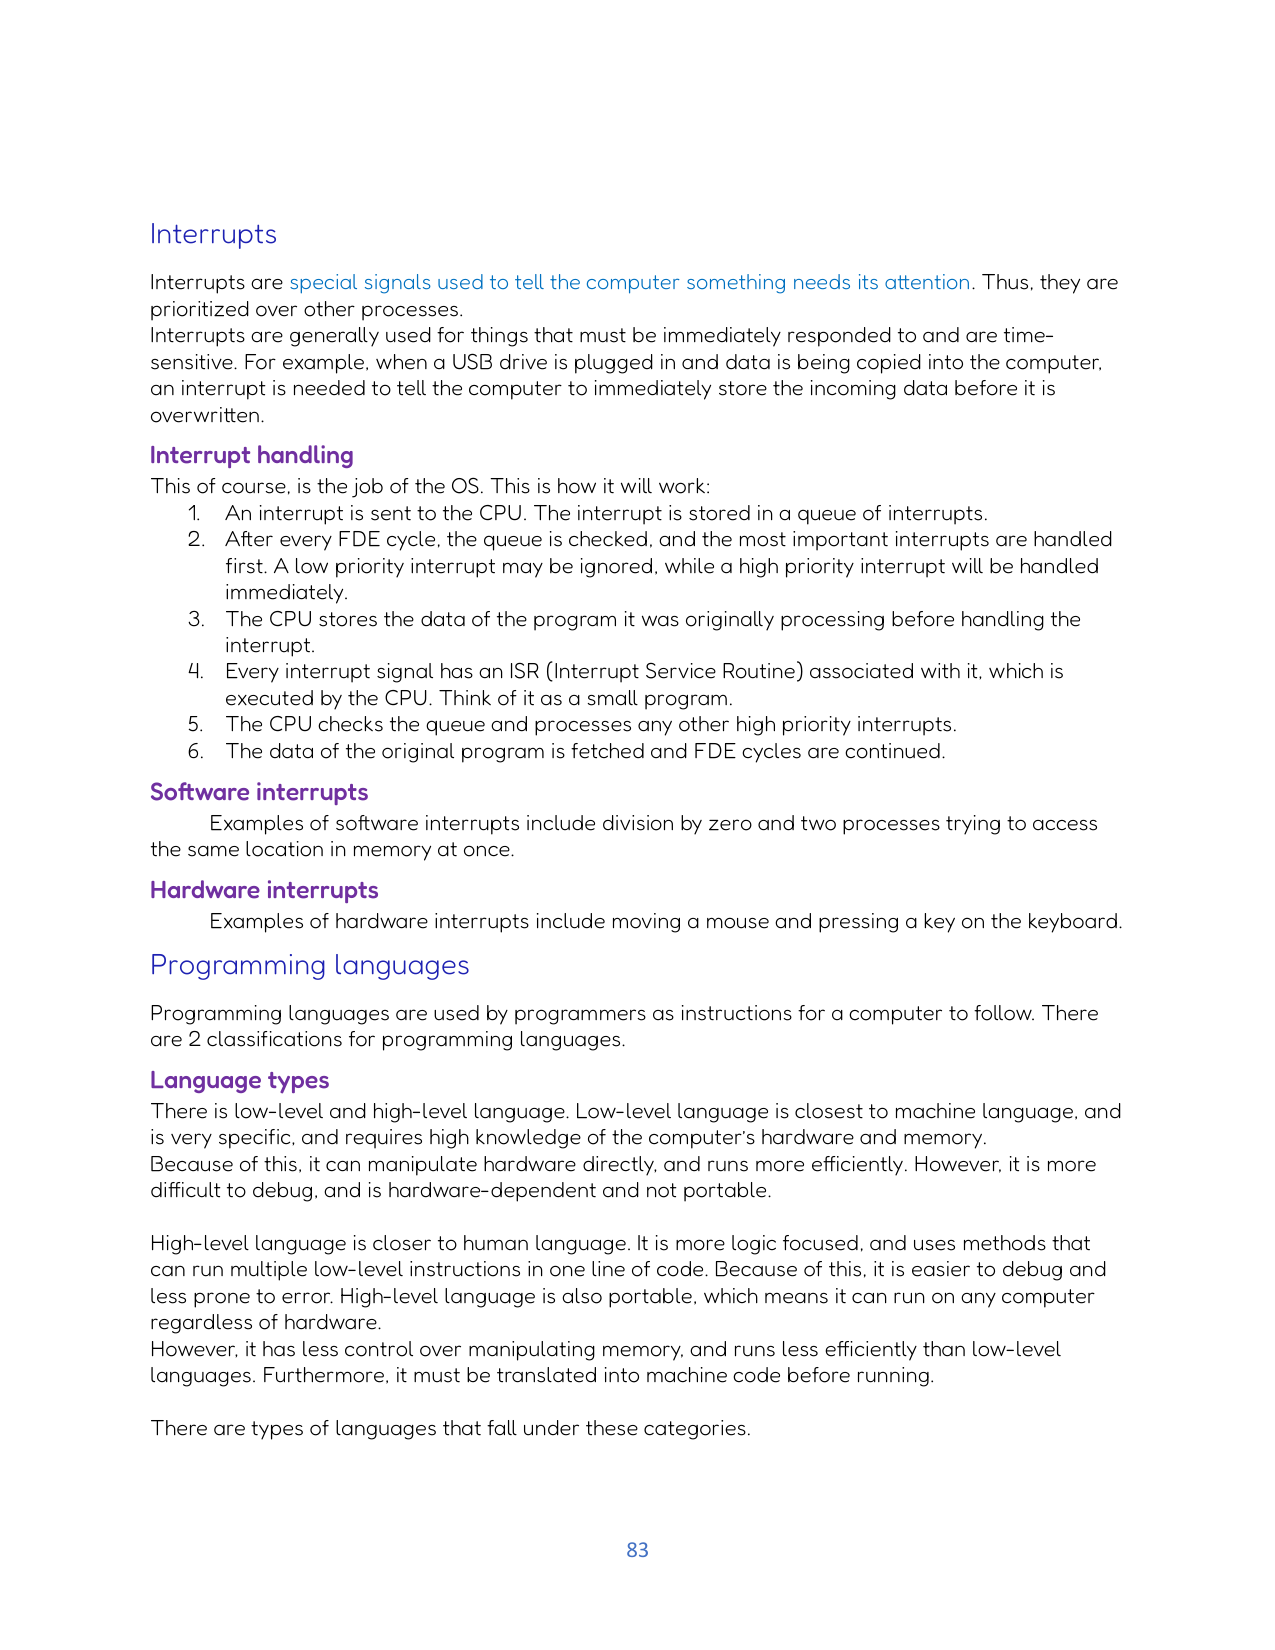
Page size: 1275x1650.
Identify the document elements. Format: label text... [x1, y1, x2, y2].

text Programming languages [150, 946, 1125, 981]
list An interrupt is sent to the CPU. The interrupt is stored in a queue of interrupts. [187, 499, 1125, 525]
text Interrupts are special signals used to tell the computer something needs its attention. Thus, they are prioritized over other processes. [150, 268, 1125, 321]
text Interrupts are generally used for things that must be immediately responded to and are time-sensitive. For example, when a USB drive is plugged in and data is being copied into the computer, an interrupt is needed to tell the computer to immediately store the incoming data before it is overwritten. [150, 321, 1125, 427]
text Software interrupts [150, 776, 1125, 806]
list The CPU checks the queue and processes any other high priority interrupts. [187, 710, 1125, 737]
text Interrupts [150, 215, 1125, 251]
text Interrupt handling [150, 439, 1125, 470]
text Programming languages are used by programmers as instructions for a computer to follow. There are 2 classifications for programming languages. [150, 998, 1125, 1051]
text Examples of hardware interrupts include moving a mouse and pressing a key on the keyboard. [150, 907, 1125, 933]
text Examples of software interrupts include division by zero and two processes trying to access the same location in memory at once. [150, 808, 1125, 861]
list The data of the original program is fetched and FDE cycles are continued. [187, 737, 1125, 763]
text There are types of languages that fall under these categories. [150, 1414, 1125, 1441]
text Because of this, it can manipulate hardware directly, and runs more efficiently. However, it is more difficult to debug, and is hardware-dependent and not portable. [150, 1149, 1125, 1202]
list The CPU stores the data of the program it was originally processing before handling the interrupt. [187, 604, 1125, 657]
text High-level language is closer to human language. It is more logic focused, and uses methods that can run multiple low-level instructions in one line of code. Because of this, it is easier to debug and less prone to error. High-level language is also portable, which means it can run on any computer regardless of hardware. [150, 1229, 1125, 1335]
list After every FDE cycle, the queue is checked, and the most important interrupts are handled first. A low priority interrupt may be ignored, while a high priority interrupt will be handled immediately. [187, 525, 1125, 604]
list Every interrupt signal has an ISR (Interrupt Service Routine) associated with it, which is executed by the CPU. Think of it as a small program. [187, 657, 1125, 710]
text Hardware interrupts [150, 874, 1125, 904]
text This of course, is the job of the OS. This is how it will work: [150, 472, 1125, 499]
text However, it has less control over manipulating memory, and runs less efficiently than low-level languages. Furthermore, it must be translated into machine code before running. [150, 1335, 1125, 1388]
text Language types [150, 1064, 1125, 1094]
text There is low-level and high-level language. Low-level language is closest to machine language, and is very specific, and requires high knowledge of the computer’s hardware and memory. [150, 1097, 1125, 1149]
